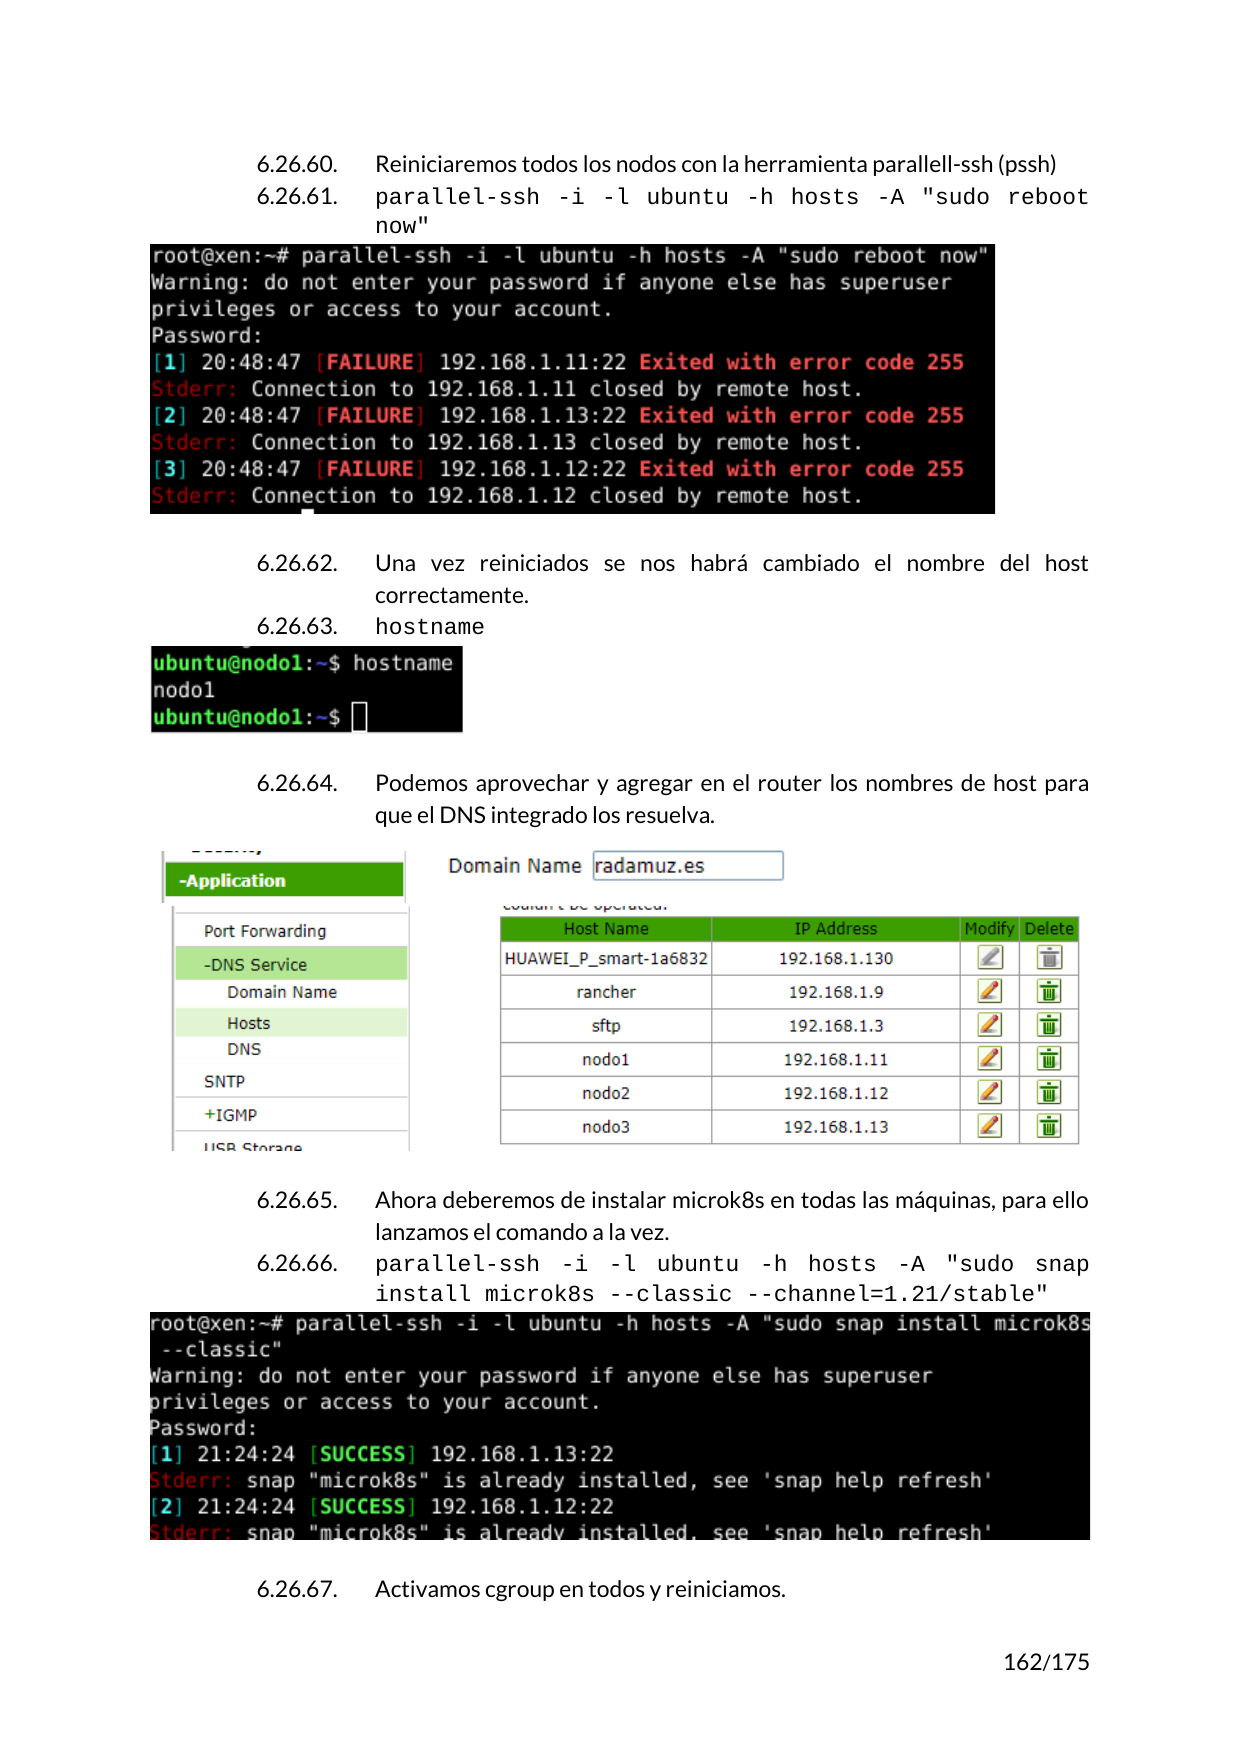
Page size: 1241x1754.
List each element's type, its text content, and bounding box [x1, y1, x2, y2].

list parallel-ssh -i -l ubuntu -h hosts -A "sudo reboot now" [337, 182, 1090, 241]
picture [150, 244, 996, 514]
list parallel-ssh -i -l ubuntu -h hosts -A "sudo snap install microk8s --classic --channel=1.21/stable" [337, 1249, 1090, 1308]
list hostname [337, 612, 1090, 642]
list Ahora deberemos de instalar microk8s en todas las máquinas, para ello lanzamos el comando a la vez. [337, 1186, 1090, 1245]
picture [150, 646, 463, 734]
picture [150, 1312, 1091, 1540]
list Una vez reiniciados se nos habrá cambiado el nombre del host correctamente. [337, 549, 1090, 608]
picture [150, 832, 803, 903]
list Activamos cgroup en todos y reiniciamos. [337, 1575, 1090, 1602]
picture [150, 906, 1091, 1151]
list Reiniciaremos todos los nodos con la herramienta parallell-ssh (pssh) [337, 150, 1090, 177]
list Podemos aprovechar y agregar en el router los nombres de host para que el DNS integrado los resuelva. [337, 769, 1090, 828]
